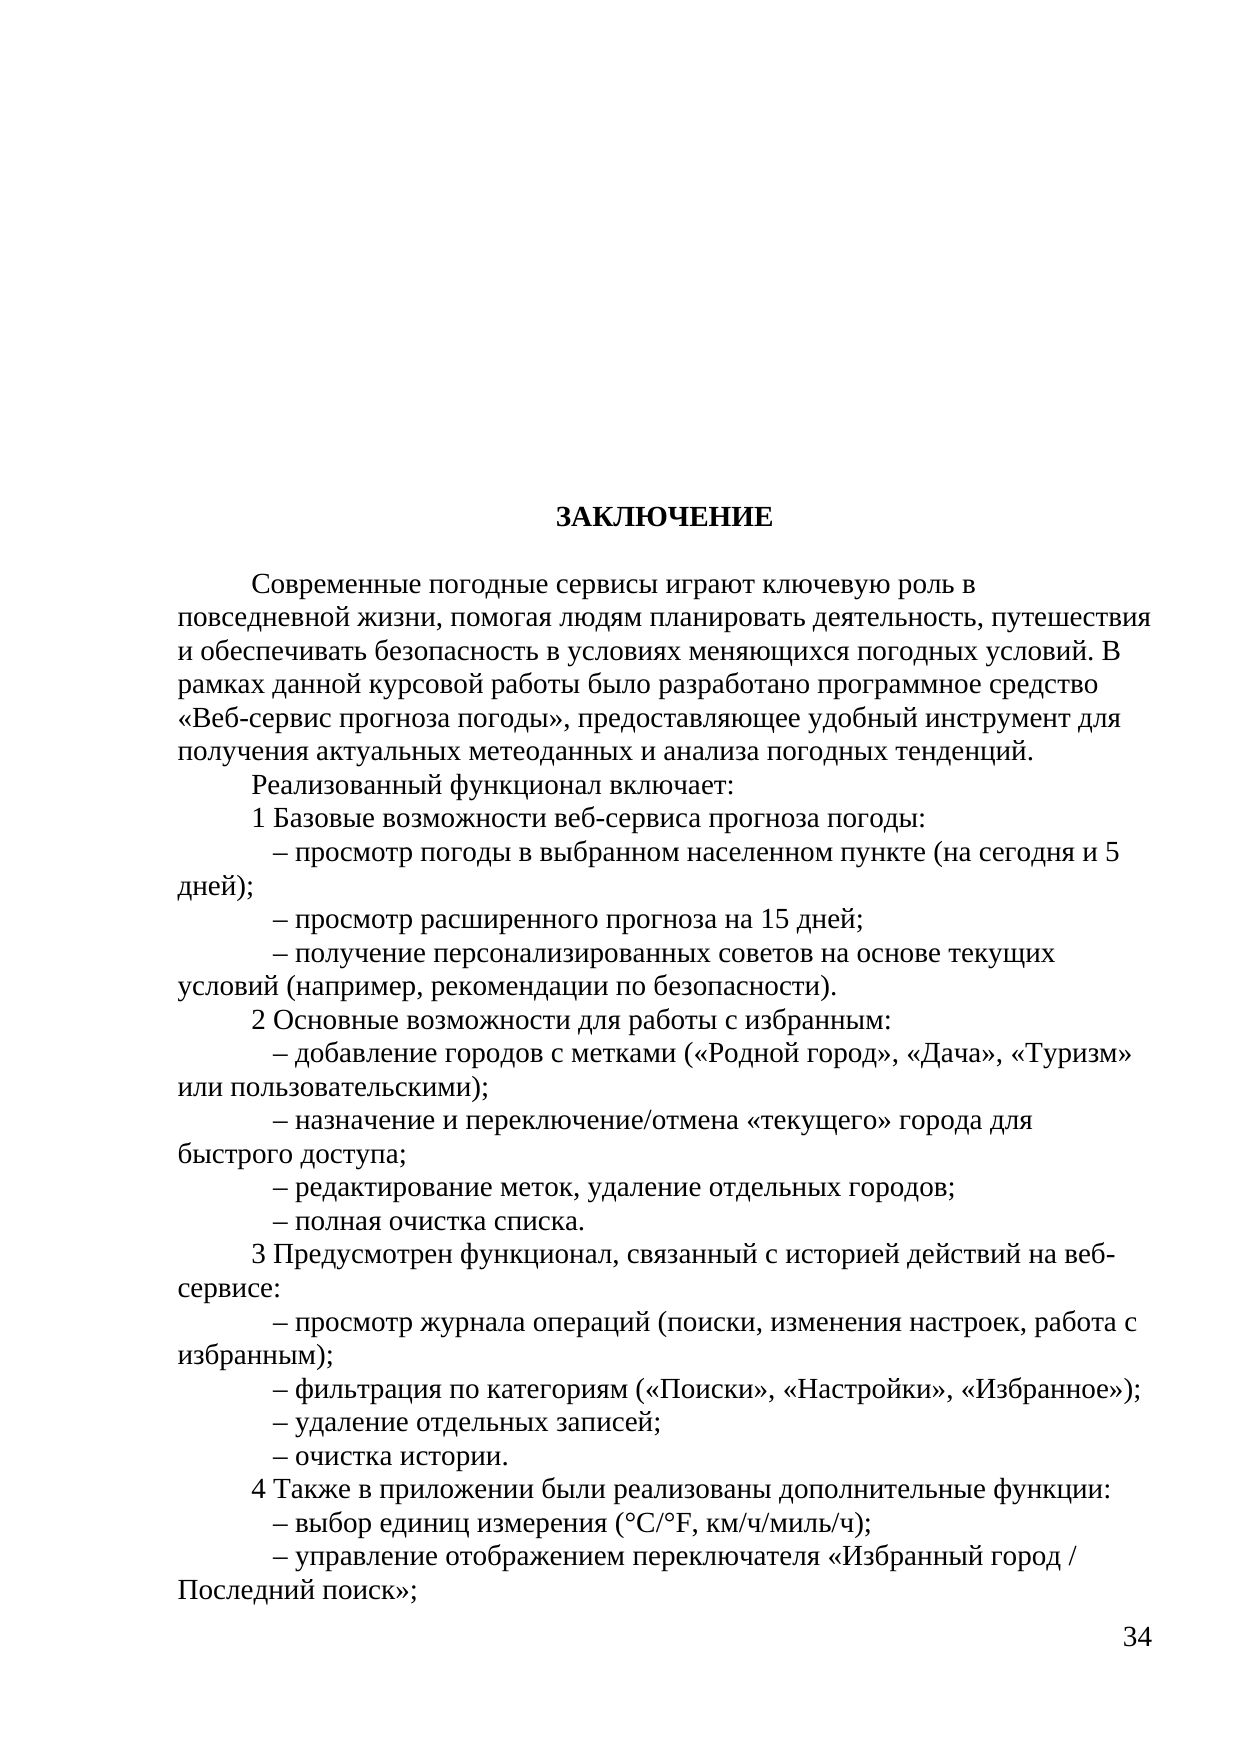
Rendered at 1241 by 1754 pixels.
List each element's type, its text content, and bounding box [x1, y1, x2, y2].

text Реализованный функционал включает: [177, 767, 1152, 801]
text 1 Базовые возможности веб-сервиса прогноза погоды: [177, 801, 1152, 834]
text – фильтрация по категориям («Поиски», «Настройки», «Избранное»); [177, 1371, 1152, 1404]
text – добавление городов с метками («Родной город», «Дача», «Туризм» или пользовательскими); [177, 1035, 1152, 1102]
text – очистка истории. [177, 1438, 1152, 1471]
text – управление отображением переключателя «Избранный город / Последний поиск»; [177, 1538, 1152, 1606]
text – полная очистка списка. [177, 1203, 1152, 1237]
text 4 Также в приложении были реализованы дополнительные функции: [177, 1471, 1152, 1505]
text – назначение и переключение/отмена «текущего» города для быстрого доступа; [177, 1102, 1152, 1169]
text 3 Предусмотрен функционал, связанный с историей действий на веб-сервисе: [177, 1237, 1152, 1304]
text Современные погодные сервисы играют ключевую роль в повседневной жизни, помогая людям планировать деятельность, путешествия и обеспечивать безопасность в условиях меняющихся погодных условий. В рамках данной курсовой работы было разработано программное средство «Веб-сервис прогноза погоды», предоставляющее удобный инструмент для получения актуальных метеоданных и анализа погодных тенденций. [177, 566, 1152, 767]
text – выбор единиц измерения (°C/°F, км/ч/миль/ч); [177, 1505, 1152, 1538]
text – просмотр погоды в выбранном населенном пункте (на сегодня и 5 дней); [177, 834, 1152, 901]
text – удаление отдельных записей; [177, 1404, 1152, 1438]
text – редактирование меток, удаление отдельных городов; [177, 1169, 1152, 1203]
text 2 Основные возможности для работы с избранным: [177, 1002, 1152, 1035]
text – просмотр расширенного прогноза на 15 дней; [177, 901, 1152, 935]
text ЗАКЛЮЧЕНИЕ [177, 499, 1152, 532]
text – просмотр журнала операций (поиски, изменения настроек, работа с избранным); [177, 1304, 1152, 1371]
text – получение персонализированных советов на основе текущих условий (например, рекомендации по безопасности). [177, 935, 1152, 1002]
